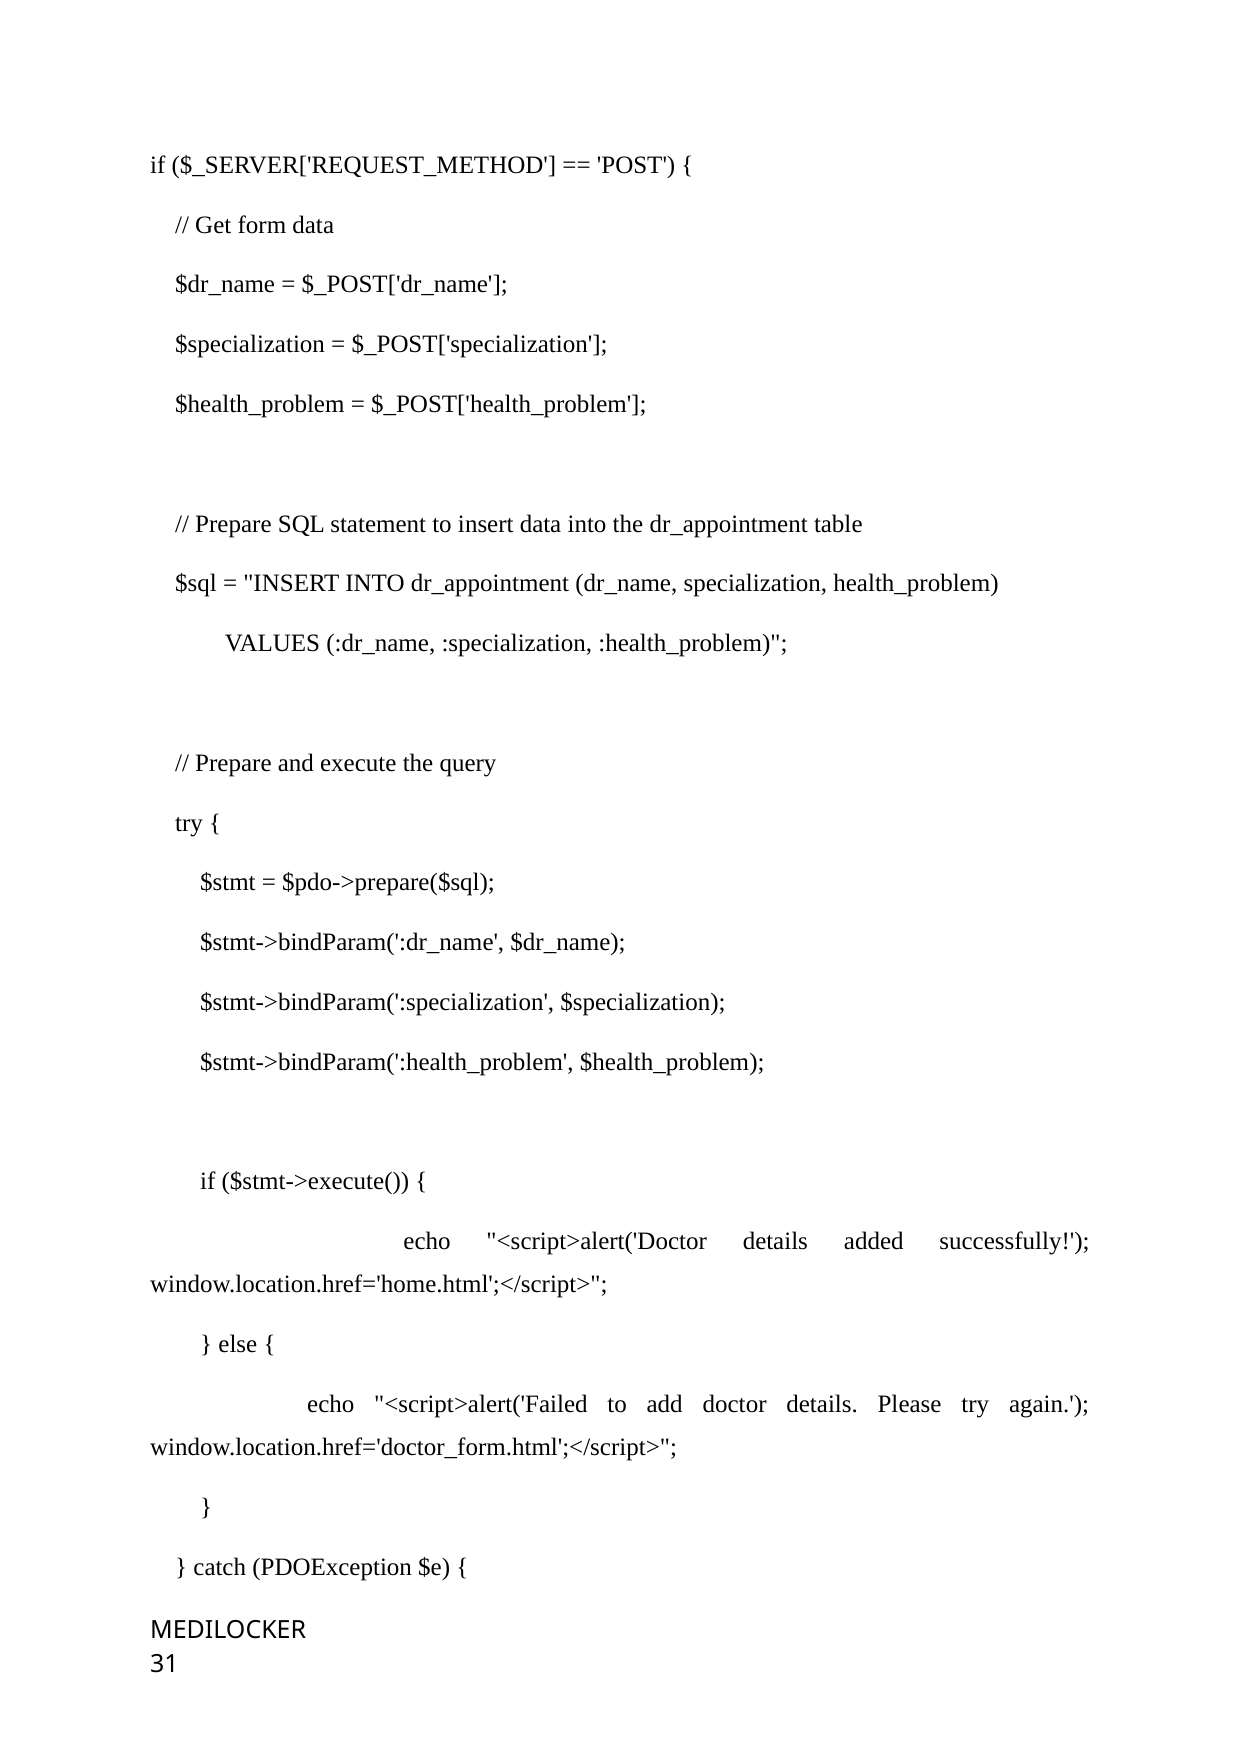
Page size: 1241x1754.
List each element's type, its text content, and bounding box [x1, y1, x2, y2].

text echo "<script>alert('Failed to add doctor details. Please try again.'); window.location.href='doctor_form.html';</script>"; [150, 1389, 1090, 1461]
text // Prepare SQL statement to insert data into the dr_appointment table [150, 509, 1090, 537]
text echo "<script>alert('Doctor details added successfully!'); window.location.href='home.html';</script>"; [150, 1226, 1090, 1298]
text $specialization = $_POST['specialization']; [150, 329, 1090, 358]
text if ($_SERVER['REQUEST_METHOD'] == 'POST') { [150, 150, 1090, 179]
text $stmt = $pdo->prepare($sql); [150, 867, 1090, 896]
text $stmt->bindParam(':health_problem', $health_problem); [150, 1047, 1090, 1076]
text try { [150, 808, 1090, 836]
text } [150, 1492, 1090, 1521]
text $dr_name = $_POST['dr_name']; [150, 269, 1090, 298]
text } catch (PDOException $e) { [150, 1552, 1090, 1580]
text VALUES (:dr_name, :specialization, :health_problem)"; [150, 628, 1090, 657]
text if ($stmt->execute()) { [150, 1166, 1090, 1195]
text $health_problem = $_POST['health_problem']; [150, 389, 1090, 418]
text $stmt->bindParam(':dr_name', $dr_name); [150, 927, 1090, 956]
text // Prepare and execute the query [150, 748, 1090, 777]
text } else { [150, 1329, 1090, 1358]
text $stmt->bindParam(':specialization', $specialization); [150, 987, 1090, 1016]
text $sql = "INSERT INTO dr_appointment (dr_name, specialization, health_problem) [150, 568, 1090, 597]
text // Get form data [150, 210, 1090, 238]
